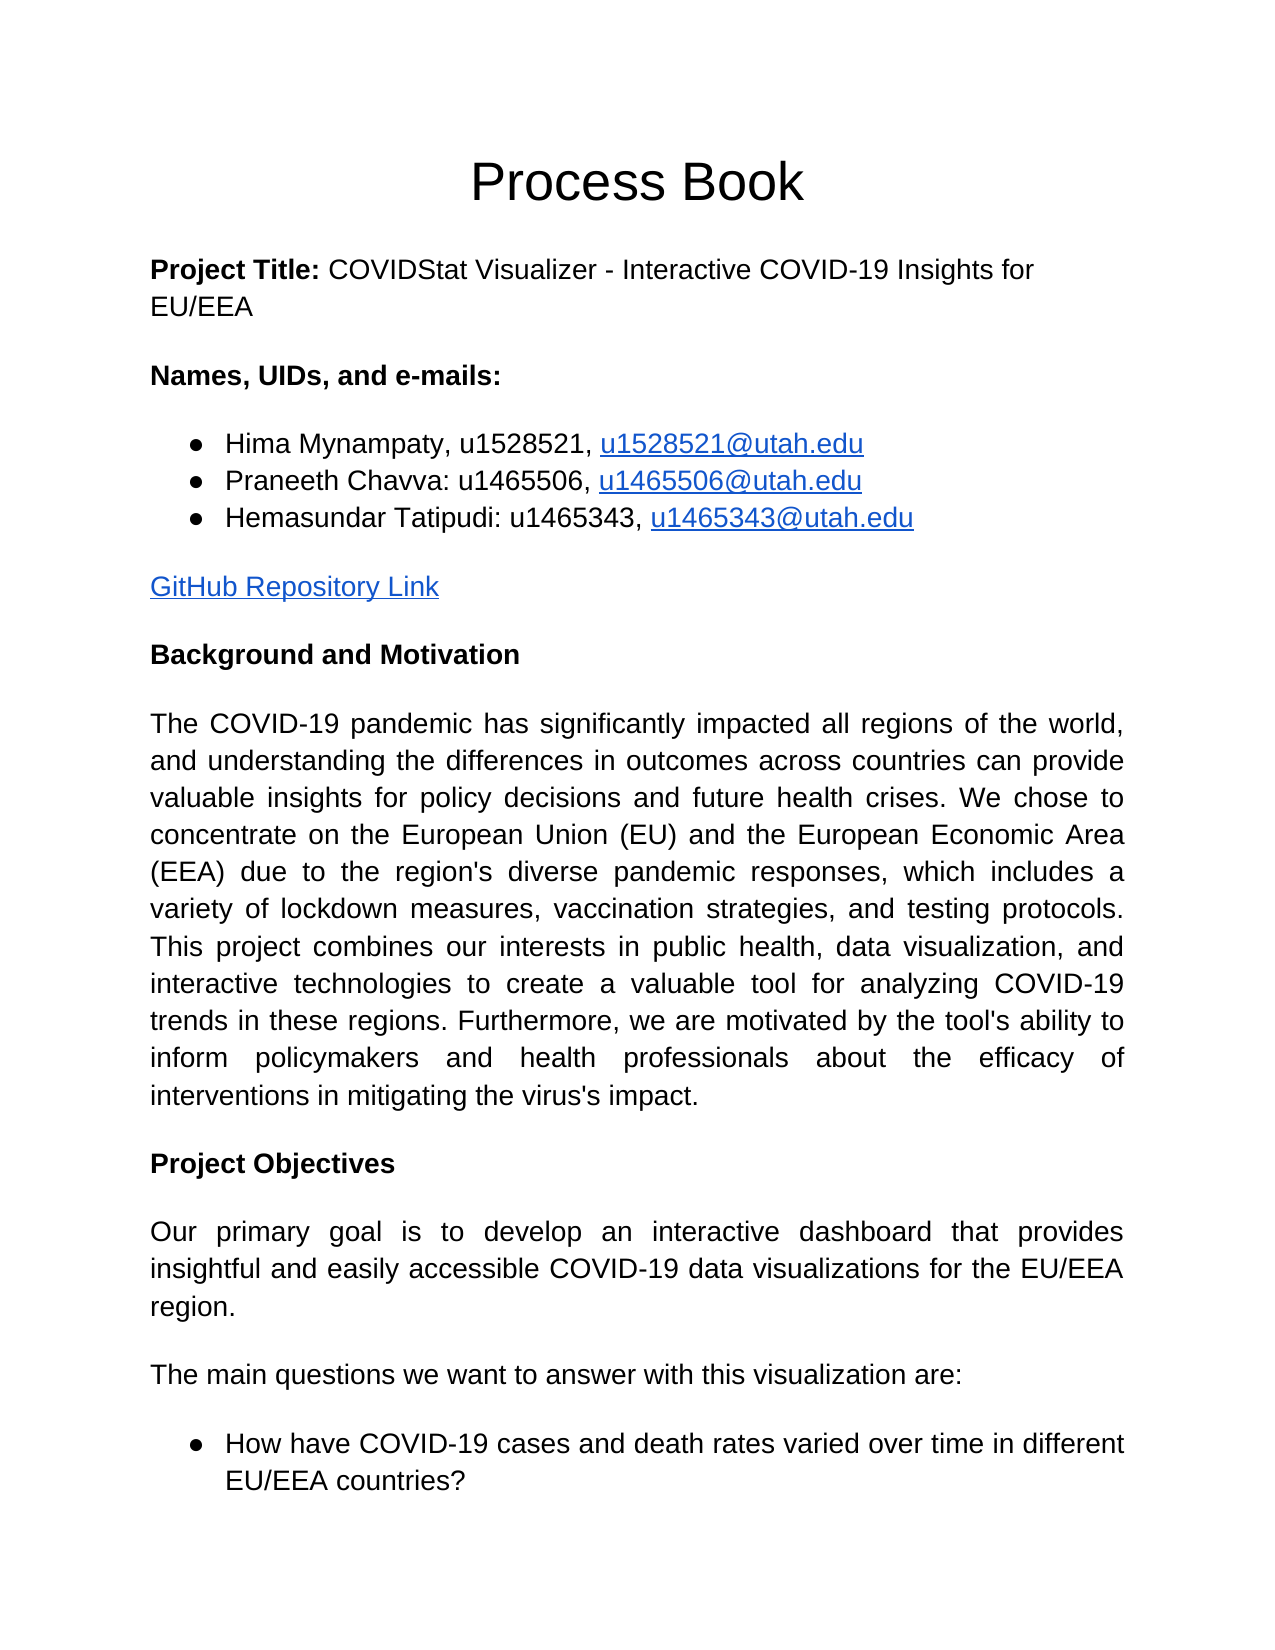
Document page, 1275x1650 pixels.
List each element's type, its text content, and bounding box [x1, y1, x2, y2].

list Hima Mynampaty, u1528521, u1528521@utah.edu [187, 427, 1125, 459]
text The main questions we want to answer with this visualization are: [150, 1358, 1125, 1391]
text Names, UIDs, and e-mails: [150, 358, 1125, 391]
list Hemasundar Tatipudi: u1465343, u1465343@utah.edu [187, 501, 1125, 534]
list Praneeth Chavva: u1465506, u1465506@utah.edu [187, 464, 1125, 496]
text Project Objectives [150, 1147, 1125, 1179]
list How have COVID-19 cases and death rates varied over time in different EU/EEA countries? [187, 1427, 1125, 1496]
text The COVID-19 pandemic has significantly impacted all regions of the world, and understanding the differences in outcomes across countries can provide valuable insights for policy decisions and future health crises. We chose to concentrate on the European Union (EU) and the European Economic Area (EEA) due to the region's diverse pandemic responses, which includes a variety of lockdown measures, vaccination strategies, and testing protocols. This project combines our interests in public health, data visualization, and interactive technologies to create a valuable tool for analyzing COVID-19 trends in these regions. Furthermore, we are motivated by the tool's ability to inform policymakers and health professionals about the efficacy of interventions in mitigating the virus's impact. [150, 707, 1125, 1111]
title Process Book [150, 150, 1125, 212]
text GitHub Repository Link [150, 570, 1125, 602]
text Project Title: COVIDStat Visualizer - Interactive COVID-19 Insights for EU/EEA [150, 253, 1125, 322]
text Background and Motivation [150, 638, 1125, 671]
text Our primary goal is to develop an interactive dashboard that provides insightful and easily accessible COVID-19 data visualizations for the EU/EEA region. [150, 1215, 1125, 1322]
